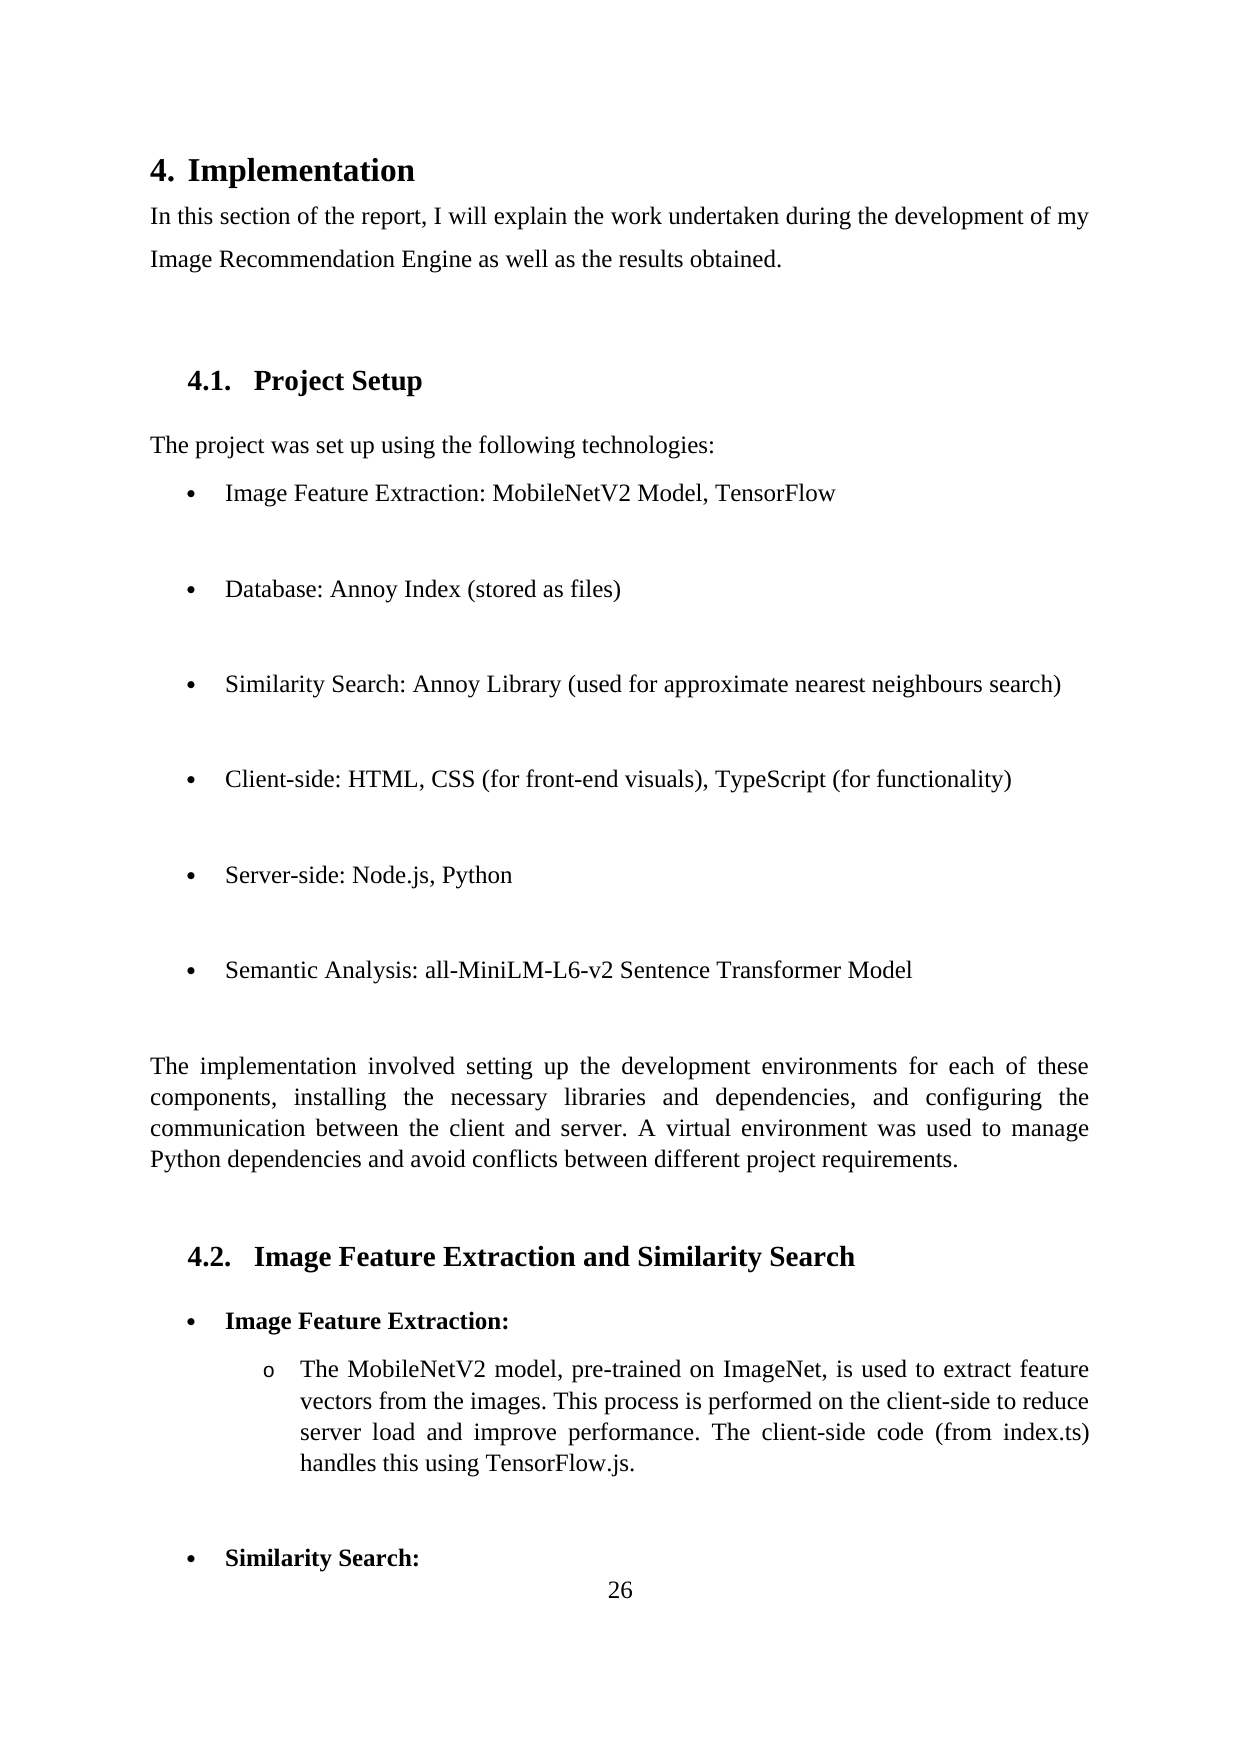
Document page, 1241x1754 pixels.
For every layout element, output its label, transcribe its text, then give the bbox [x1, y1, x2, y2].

text The project was set up using the following technologies: [150, 431, 1090, 459]
list The MobileNetV2 model, pre-trained on ImageNet, is used to extract feature vectors from the images. This process is performed on the client-side to reduce server load and improve performance. The client-side code (from index.ts) handles this using TensorFlow.js. [262, 1354, 1090, 1477]
subtitle Implementation [150, 150, 1090, 188]
list Similarity Search: Annoy Library (used for approximate nearest neighbours search) [187, 669, 1090, 698]
text The implementation involved setting up the development environments for each of these components, installing the necessary libraries and dependencies, and configuring the communication between the client and server. A virtual environment was used to manage Python dependencies and avoid conflicts between different project requirements. [150, 1051, 1090, 1173]
list Server-side: Node.js, Python [187, 860, 1090, 889]
list Similarity Search: [187, 1543, 1090, 1572]
subtitle Project Setup [187, 363, 1090, 397]
list Database: Annoy Index (stored as files) [187, 574, 1090, 602]
list Image Feature Extraction: [187, 1306, 1090, 1335]
list Semantic Analysis: all-MiniLM-L6-v2 Sentence Transformer Model [187, 955, 1090, 984]
list Image Feature Extraction: MobileNetV2 Model, TensorFlow [187, 478, 1090, 507]
subtitle Image Feature Extraction and Similarity Search [187, 1239, 1090, 1273]
list Client-side: HTML, CSS (for front-end visuals), TypeScript (for functionality) [187, 764, 1090, 793]
text In this section of the report, I will explain the work undertaken during the development of my Image Recommendation Engine as well as the results obtained. [150, 201, 1090, 273]
